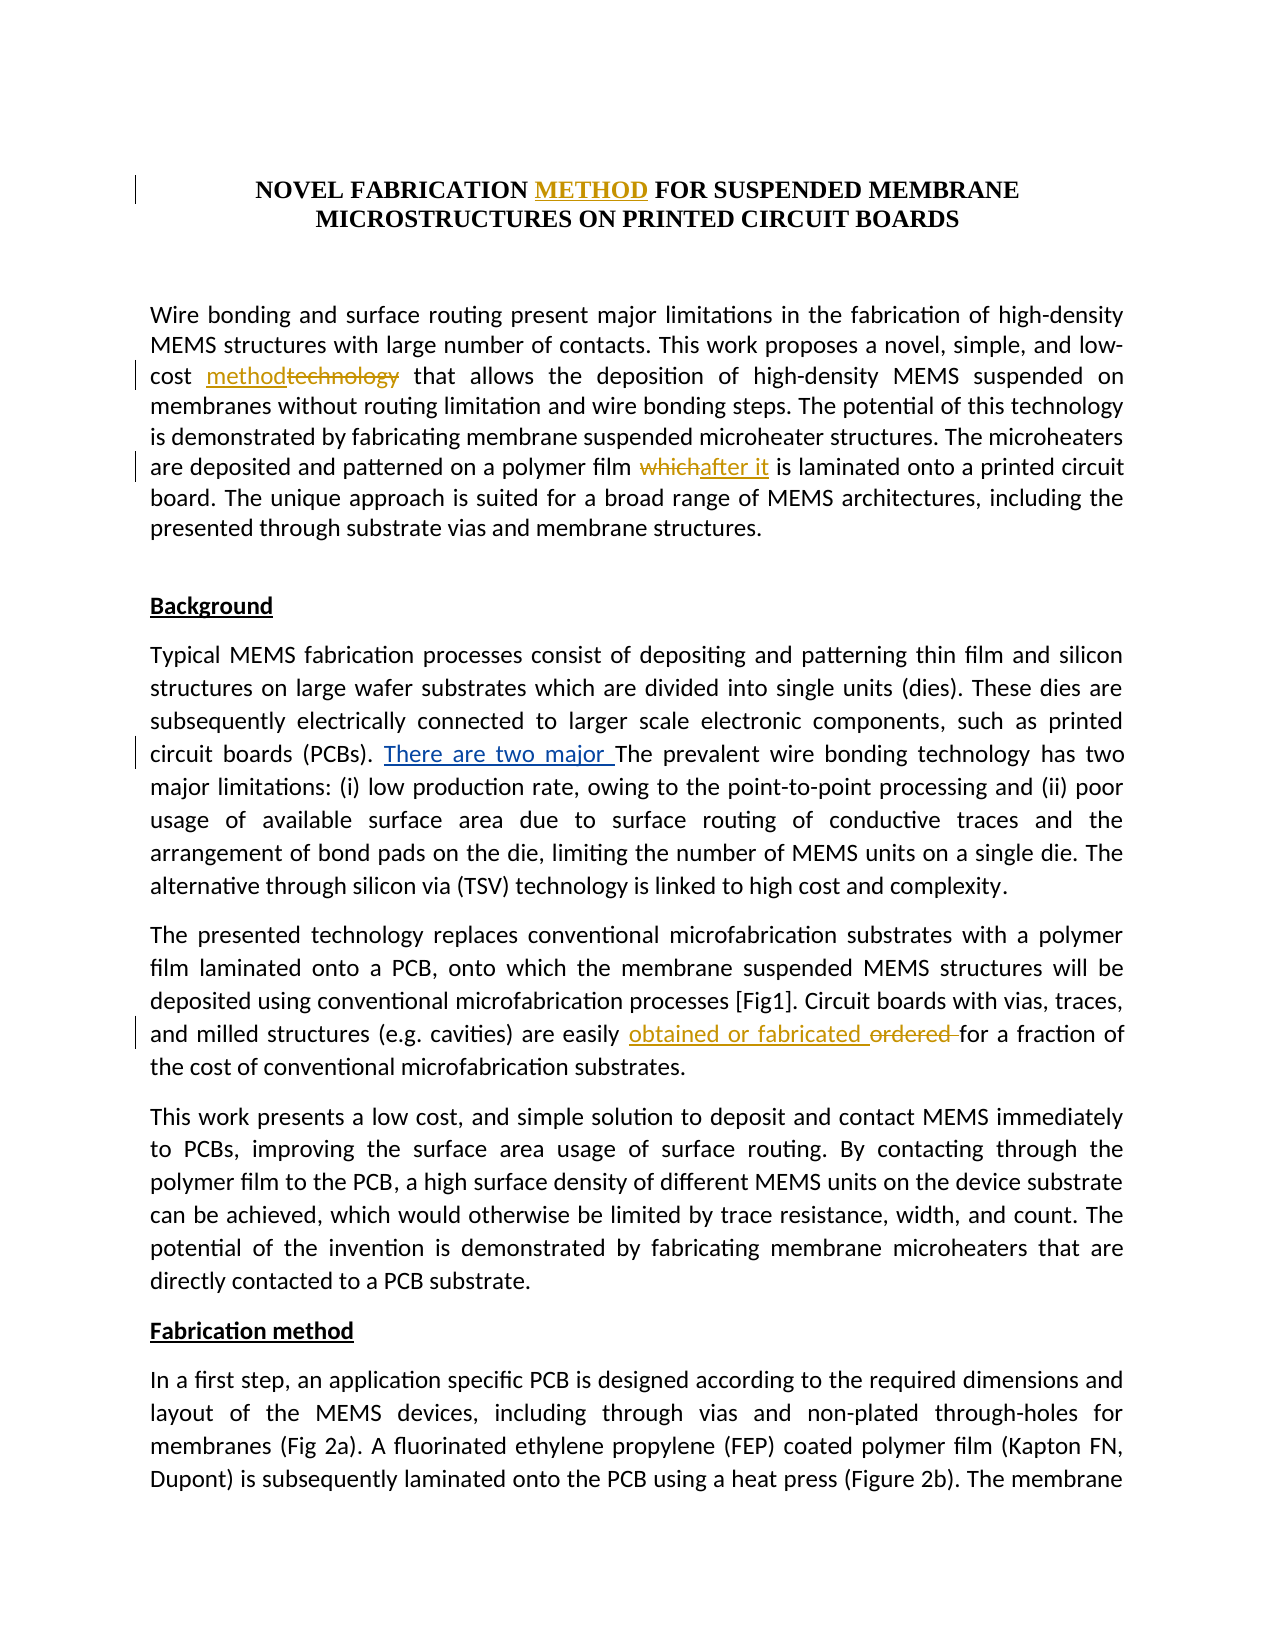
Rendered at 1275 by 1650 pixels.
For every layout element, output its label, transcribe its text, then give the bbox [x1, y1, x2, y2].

text Wire bonding and surface routing present major limitations in the fabrication of high-density MEMS structures with large number of contacts. This work proposes a novel, simple, and low-cost that allows the deposition of high-density MEMS suspended on membranes without routing limitation and wire bonding steps. The potential of this technology is demonstrated by fabricating membrane suspended microheater structures. The microheaters are deposited and patterned on a polymer film is laminated onto a printed circuit board. The unique approach is suited for a broad range of MEMS architectures, including the presented through substrate vias and membrane structures. [150, 299, 1125, 543]
text The presented technology replaces conventional microfabrication substrates with a polymer film laminated onto a PCB, onto which the membrane suspended MEMS structures will be deposited using conventional microfabrication processes [Fig1]. Circuit boards with vias, traces, and milled structures (e.g. cavities) are easily for a fraction of the cost of conventional microfabrication substrates. [150, 919, 1125, 1082]
text Typical MEMS fabrication processes consist of depositing and patterning thin film and silicon structures on large wafer substrates which are divided into single units (dies). These dies are subsequently electrically connected to larger scale electronic components, such as printed circuit boards (PCBs). The prevalent wire bonding technology has two major limitations: (i) low production rate, owing to the point-to-point processing and (ii) poor usage of available surface area due to surface routing of conductive traces and the arrangement of bond pads on the die, limiting the number of MEMS units on a single die. The alternative through silicon via (TSV) technology is linked to high cost and complexity. [150, 639, 1125, 900]
text Fabrication method [150, 1315, 1125, 1345]
text Background [150, 590, 1125, 620]
text This work presents a low cost, and simple solution to deposit and contact MEMS immediately to PCBs, improving the surface area usage of surface routing. By contacting through the polymer film to the PCB, a high surface density of different MEMS units on the device substrate can be achieved, which would otherwise be limited by trace resistance, width, and count. The potential of the invention is demonstrated by fabricating membrane microheaters that are directly contacted to a PCB substrate. [150, 1101, 1125, 1296]
title Novel FABRICATION FOR suspended MEMBRANE MICROSTRUCTURES ON PRINTED CIRCUIT BOARDS [150, 175, 1125, 232]
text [150, 1364, 1125, 1494]
